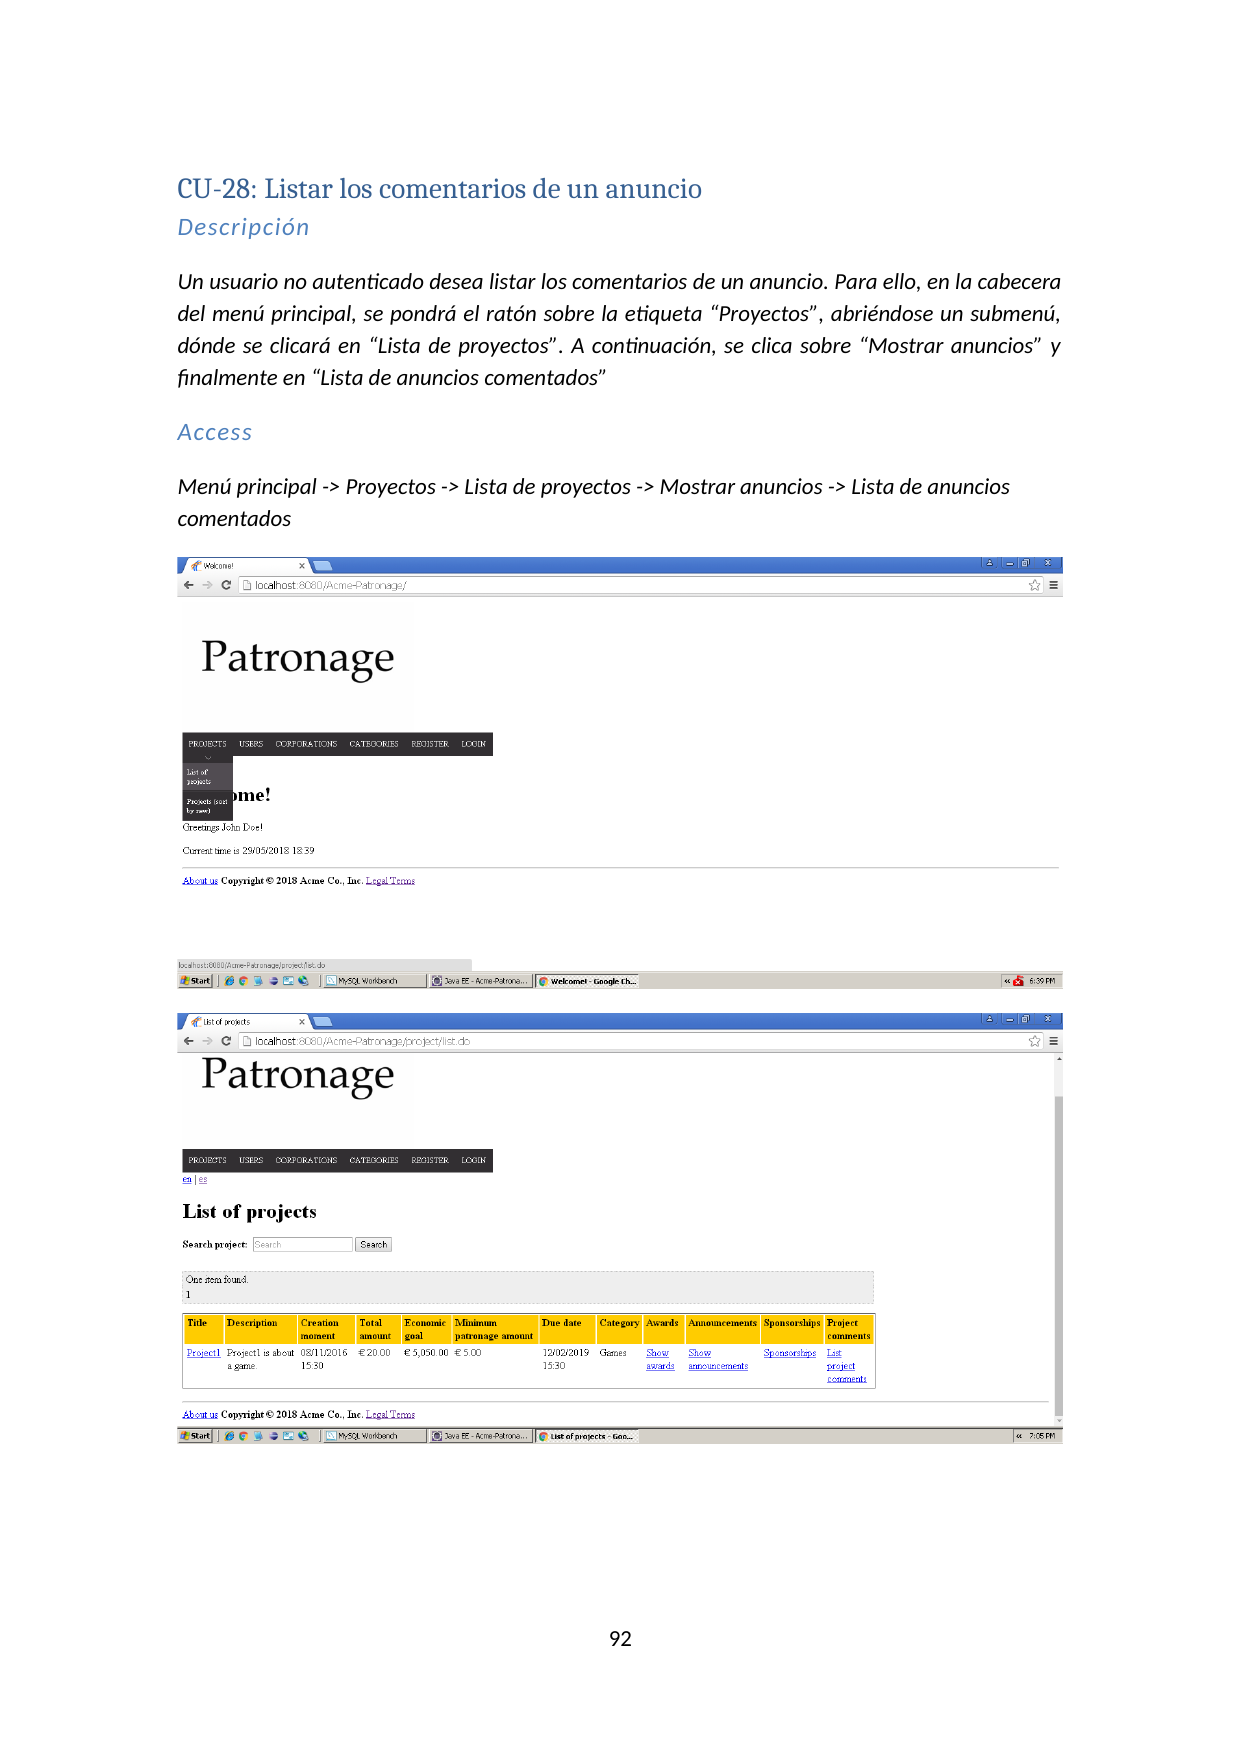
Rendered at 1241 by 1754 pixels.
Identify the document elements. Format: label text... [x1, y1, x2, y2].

text Access [177, 417, 1063, 447]
text Descripción [177, 211, 1063, 242]
text Un usuario no autenticado desea listar los comentarios de un anuncio. Para ello, en la cabecera del menú principal, se pondrá el ratón sobre la etiqueta “Proyectos”, abriéndose un submenú, dónde se clicará en “Lista de proyectos”. A continuación, se clica sobre “Mostrar anuncios” y finalmente en “Lista de anuncios comentados” [177, 267, 1063, 392]
text CU-28: Listar los comentarios de un anuncio [177, 173, 1063, 206]
text Menú principal -> Proyectos -> Lista de proyectos -> Mostrar anuncios -> Lista de anuncios comentados [177, 472, 1063, 533]
picture [177, 1013, 1063, 1444]
picture [177, 557, 1063, 989]
